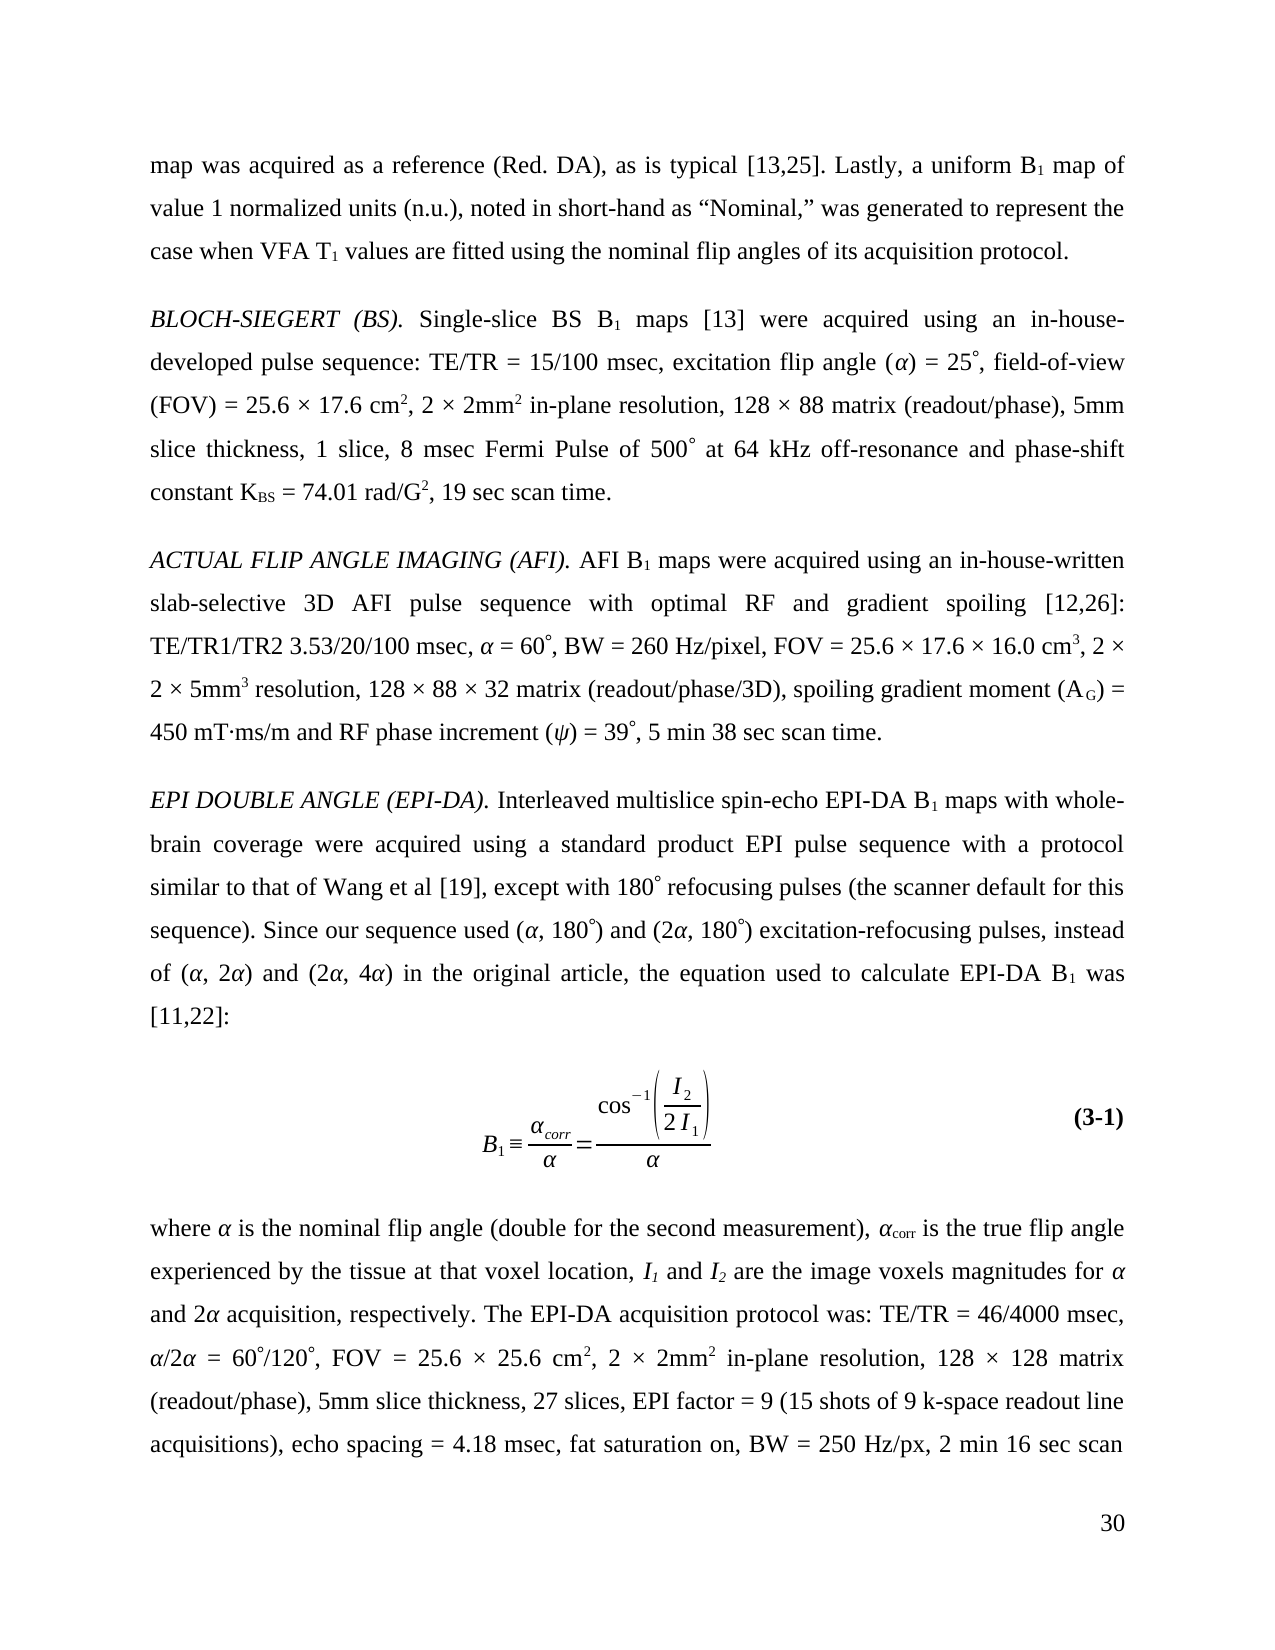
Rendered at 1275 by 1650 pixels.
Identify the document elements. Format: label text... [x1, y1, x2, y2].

table_header (3-1) [1043, 1069, 1135, 1213]
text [150, 1213, 1125, 1458]
text BLOCH-SIEGERT (BS). Single-slice BS B1 maps [13] were acquired using an in-house-developed pulse sequence: TE/TR = 15/100 msec, excitation flip angle (α) = 25, field-of-view (FOV) = 25.6 × 17.6 cm2, 2 × 2mm2 in-plane resolution, 128 × 88 matrix (readout/phase), 5mm slice thickness, 1 slice, 8 msec Fermi Pulse of 500 at 64 kHz off-resonance and phase-shift constant KBS = 74.01 rad/G2, 19 sec scan time. [150, 304, 1125, 506]
text ACTUAL FLIP ANGLE IMAGING (AFI). AFI B1 maps were acquired using an in-house-written slab-selective 3D AFI pulse sequence with optimal RF and gradient spoiling [12,26]: TE/TR1/TR2 3.53/20/100 msec, α = 60, BW = 260 Hz/pixel, FOV = 25.6 × 17.6 × 16.0 cm3, 2 × 2 × 5mm3 resolution, 128 × 88 × 32 matrix (readout/phase/3D), spoiling gradient moment (AG) = 450 mT∙ms/m and RF phase increment (ψ) = 39, 5 min 38 sec scan time. [150, 545, 1125, 746]
table_header [150, 1069, 1043, 1213]
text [150, 150, 1125, 265]
text EPI DOUBLE ANGLE (EPI-DA). Interleaved multislice spin-echo EPI-DA B1 maps with whole-brain coverage were acquired using a standard product EPI pulse sequence with a protocol similar to that of Wang et al [19], except with 180 refocusing pulses (the scanner default for this sequence). Since our sequence used (α, 180) and (2α, 180) excitation-refocusing pulses, instead of (α, 2α) and (2α, 4α) in the original article, the equation used to calculate EPI-DA B1 was [11,22]: [150, 786, 1125, 1030]
